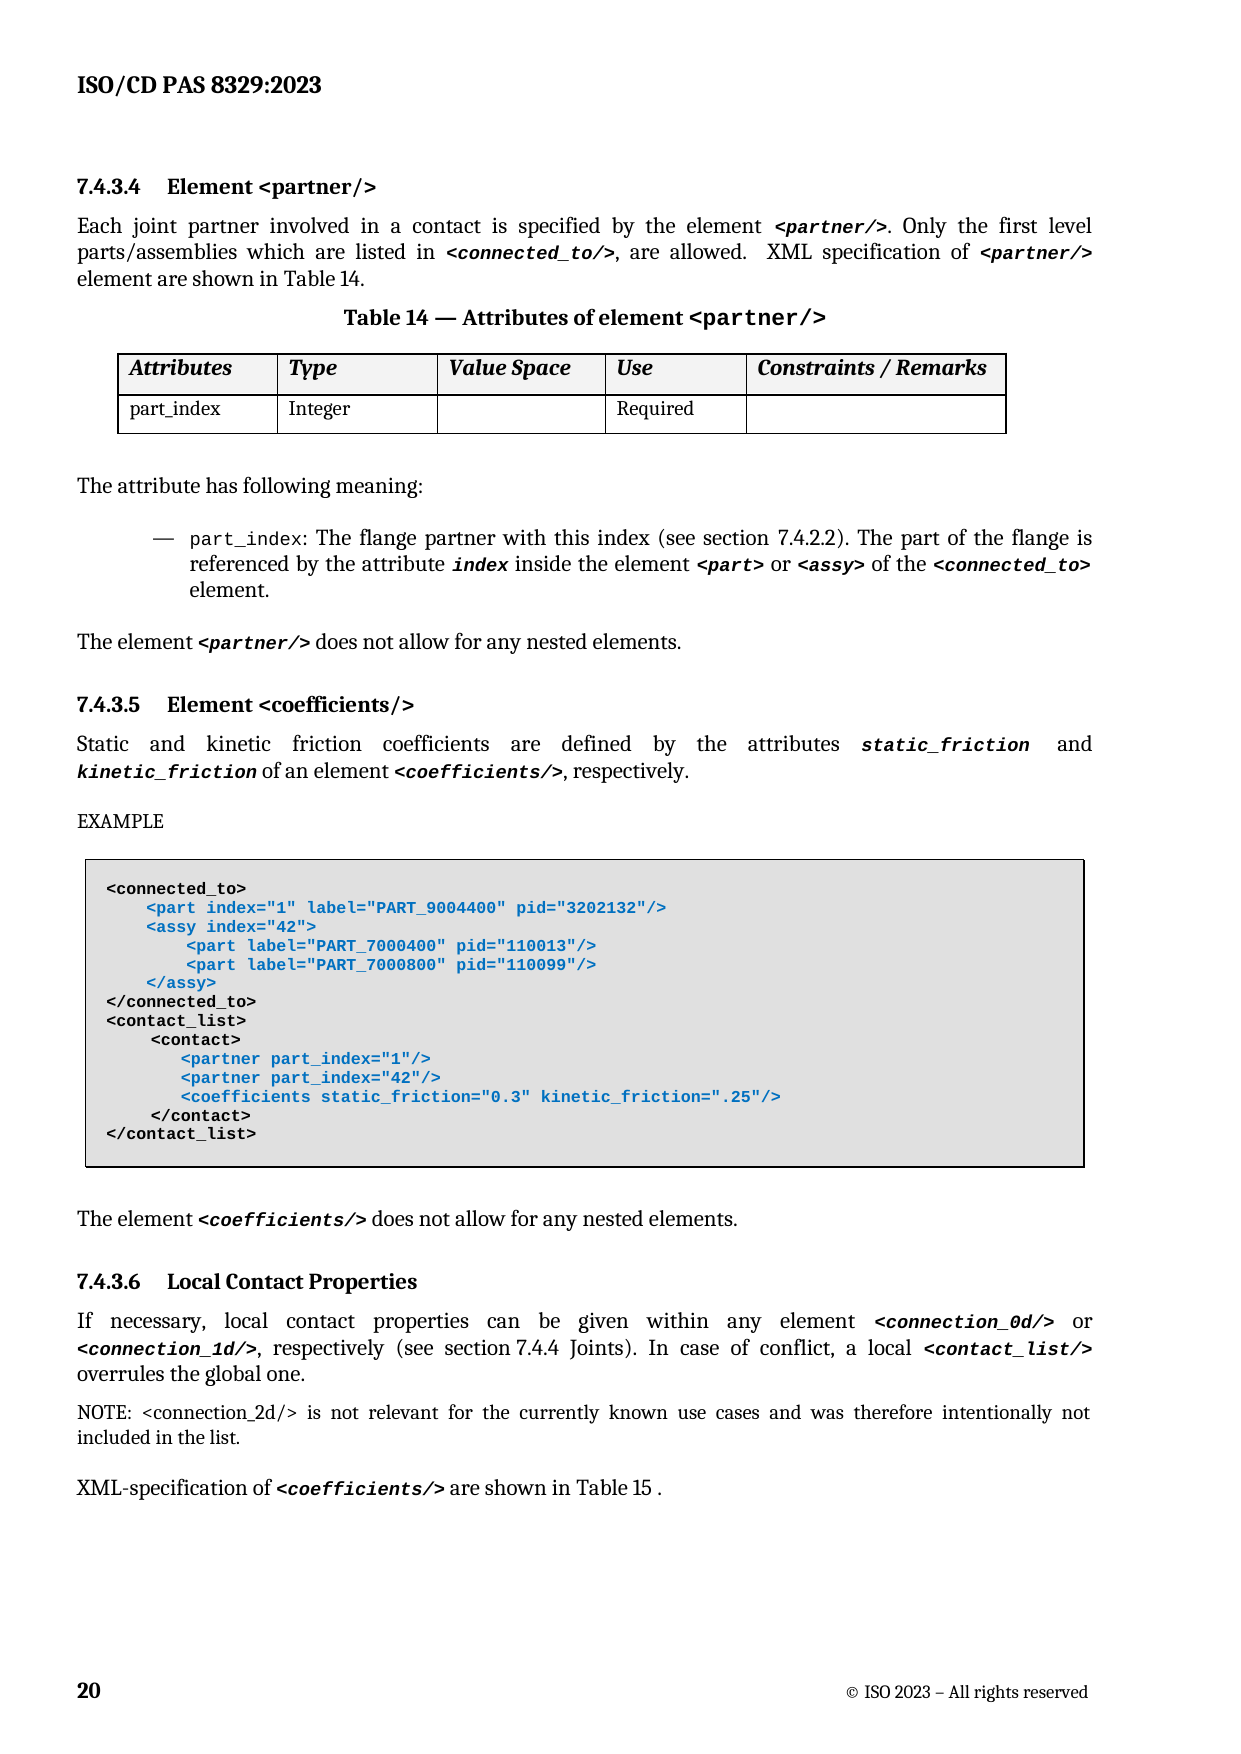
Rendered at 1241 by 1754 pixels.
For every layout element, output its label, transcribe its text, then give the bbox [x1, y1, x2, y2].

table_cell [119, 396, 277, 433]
text <contact_list> [86, 1010, 1083, 1028]
text If necessary, local contact properties can be given within any element <connection_0d/> or <connection_1d/>, respectively (see section 7.4.4 Joints). In case of conflict, a local <contact_list/> overrules the global one. [77, 1308, 1092, 1387]
text The attribute has following meaning: [77, 473, 1092, 499]
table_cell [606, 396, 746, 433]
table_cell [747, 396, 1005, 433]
text <part label="PART_7000800" pid="110099"/> [86, 953, 1083, 972]
text </assy> [86, 972, 1083, 991]
text </contact_list> [86, 1123, 1083, 1142]
text NOTE: <connection_2d/> is not relevant for the currently known use cases and was therefore intentionally not included in the list. [77, 1399, 1092, 1449]
text <part index="1" label="PART_9004400" pid="3202132"/> [86, 897, 1083, 915]
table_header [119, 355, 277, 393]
text <contact> [86, 1028, 1083, 1047]
text The element <partner/> does not allow for any nested elements. [77, 628, 1092, 655]
text <assy index="42"> [86, 915, 1083, 934]
text <connected_to> [86, 878, 1083, 897]
text Table 14 — Attributes of element <partner/> [77, 304, 1092, 332]
text The element <coefficients/> does not allow for any nested elements. [77, 1205, 1092, 1232]
text Static and kinetic friction coefficients are defined by the attributes static_friction and kinetic_friction of an element <coefficients/>, respectively. [77, 731, 1092, 784]
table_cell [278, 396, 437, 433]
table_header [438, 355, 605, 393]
text EXAMPLE [77, 809, 1092, 834]
subtitle Local Contact Properties [77, 1269, 1092, 1296]
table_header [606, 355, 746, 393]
text XML-specification of <coefficients/> are shown in Table 15 . [77, 1474, 1092, 1501]
text Each joint partner involved in a contact is specified by the element <partner/>. Only the first level parts/assemblies which are listed in <connected_to/>, are allowed. XML specification of <partner/> element are shown in Table 14. [77, 213, 1092, 292]
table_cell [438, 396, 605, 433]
text <coefficients static_friction="0.3" kinetic_friction=".25"/> [86, 1085, 1083, 1104]
text <partner part_index="1"/> [86, 1047, 1083, 1066]
text </connected_to> [86, 991, 1083, 1010]
subtitle Element <coefficients/> [77, 692, 1092, 719]
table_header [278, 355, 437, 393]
text <partner part_index="42"/> [86, 1066, 1083, 1085]
subtitle Element <partner/> [77, 174, 1092, 200]
text </contact> [86, 1104, 1083, 1123]
text <part label="PART_7000400" pid="110013"/> [86, 934, 1083, 953]
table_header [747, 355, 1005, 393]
list part_index: The flange partner with this index (see section 7.4.2.2). The part of the flange is referenced by the attribute index inside the element <part> or <assy> of the <connected_to> element. [152, 524, 1092, 603]
